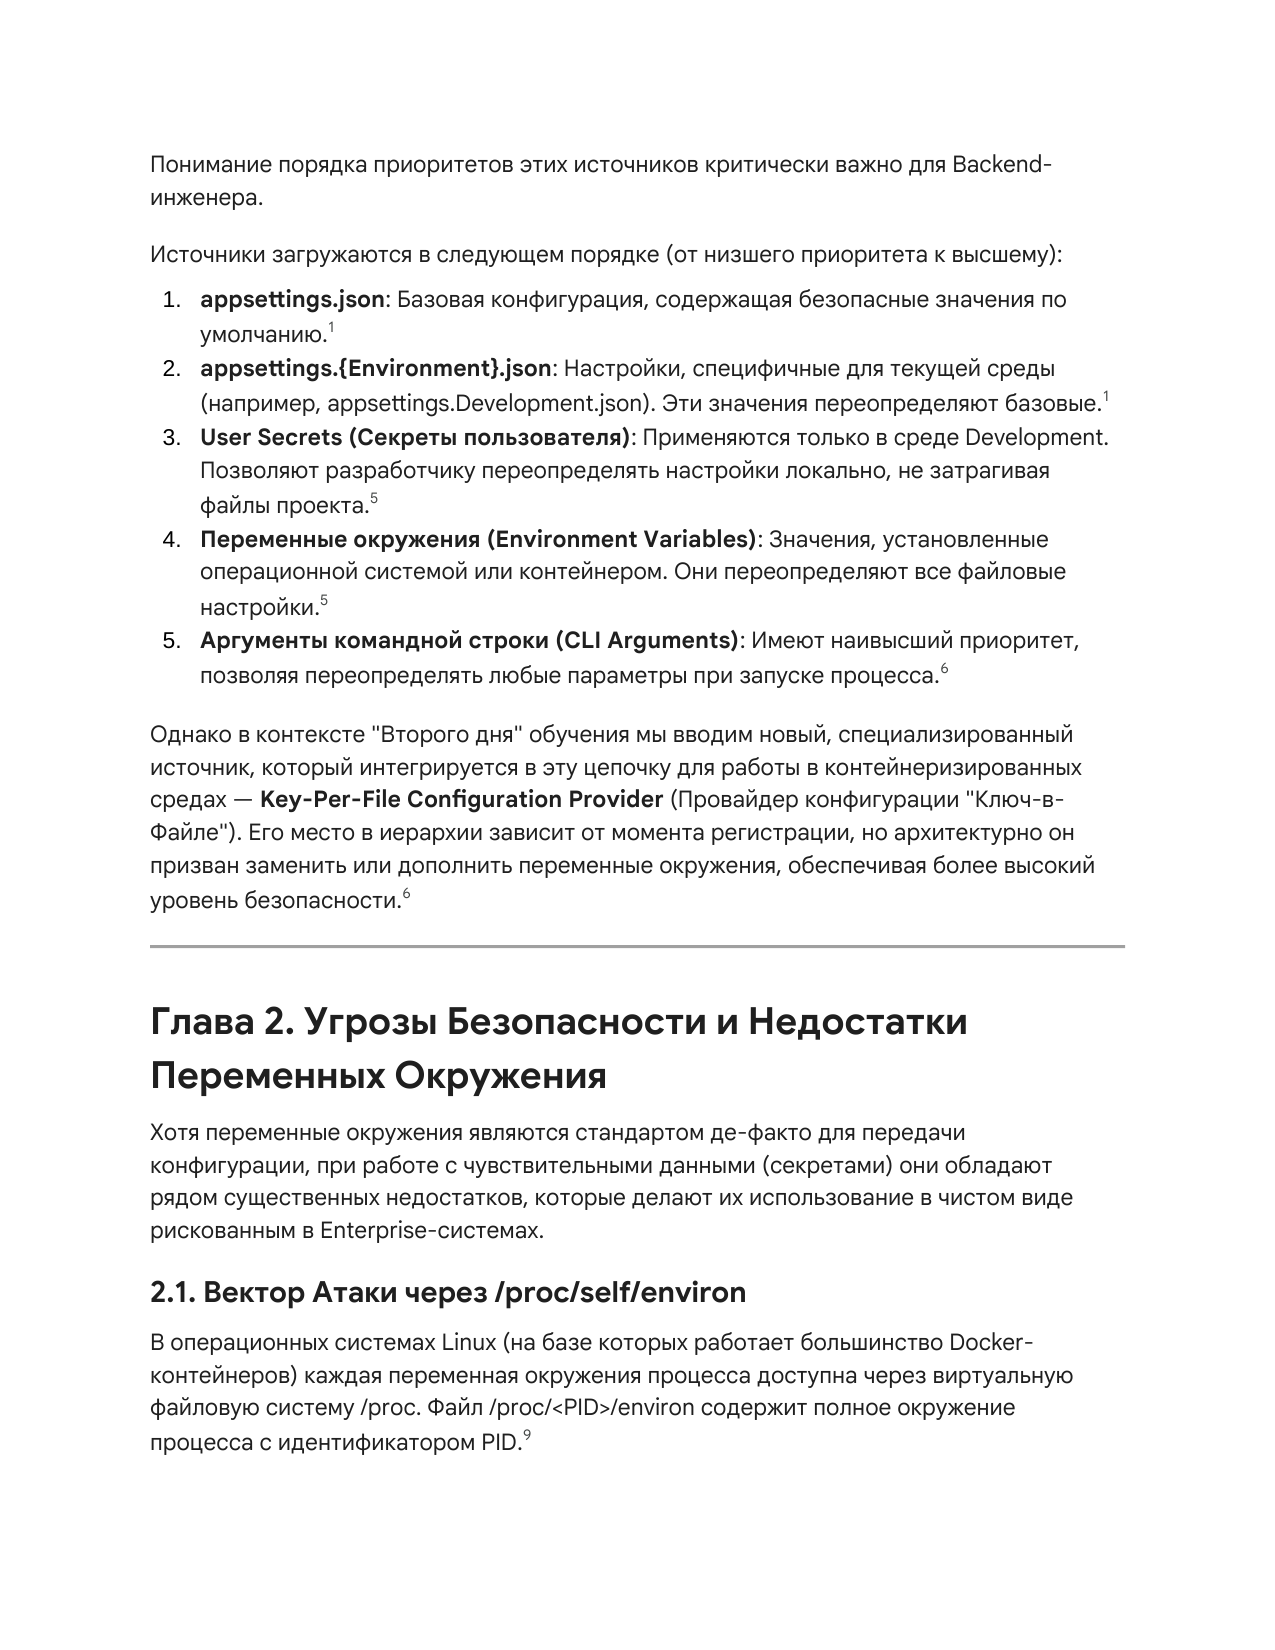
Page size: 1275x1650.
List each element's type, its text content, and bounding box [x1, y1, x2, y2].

subtitle Глава 2. Угрозы Безопасности и Недостатки Переменных Окружения [150, 949, 1125, 1099]
text Источники загружаются в следующем порядке (от низшего приоритета к высшему): [150, 240, 1125, 269]
text В операционных системах Linux (на базе которых работает большинство Docker-контейнеров) каждая переменная окружения процесса доступна через виртуальную файловую систему /proc. Файл /proc/<PID>/environ содержит полное окружение процесса с идентификатором PID.9 [150, 1328, 1125, 1458]
list User Secrets (Секреты пользователя): Применяются только в среде Development. Позволяют разработчику переопределять настройки локально, не затрагивая файлы проекта.5 [162, 423, 1125, 521]
list appsettings.json: Базовая конфигурация, содержащая безопасные значения по умолчанию.1 [162, 286, 1125, 350]
subtitle 2.1. Вектор Атаки через /proc/self/environ [150, 1274, 1125, 1311]
text Хотя переменные окружения являются стандартом де-факто для передачи конфигурации, при работе с чувствительными данными (секретами) они обладают рядом существенных недостатков, которые делают их использование в чистом виде рискованным в Enterprise-системах. [150, 1118, 1125, 1245]
list appsettings.{Environment}.json: Настройки, специфичные для текущей среды (например, appsettings.Development.json). Эти значения переопределяют базовые.1 [162, 354, 1125, 419]
list Аргументы командной строки (CLI Arguments): Имеют наивысший приоритет, позволяя переопределять любые параметры при запуске процесса.6 [162, 626, 1125, 691]
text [150, 150, 1125, 211]
list Переменные окружения (Environment Variables): Значения, установленные операционной системой или контейнером. Они переопределяют все файловые настройки.5 [162, 525, 1125, 622]
text Однако в контексте "Второго дня" обучения мы вводим новый, специализированный источник, который интегрируется в эту цепочку для работы в контейнеризированных средах — Key-Per-File Configuration Provider (Провайдер конфигурации "Ключ-в-Файле"). Его место в иерархии зависит от момента регистрации, но архитектурно он призван заменить или дополнить переменные окружения, обеспечивая более высокий уровень безопасности.6 [150, 720, 1125, 916]
